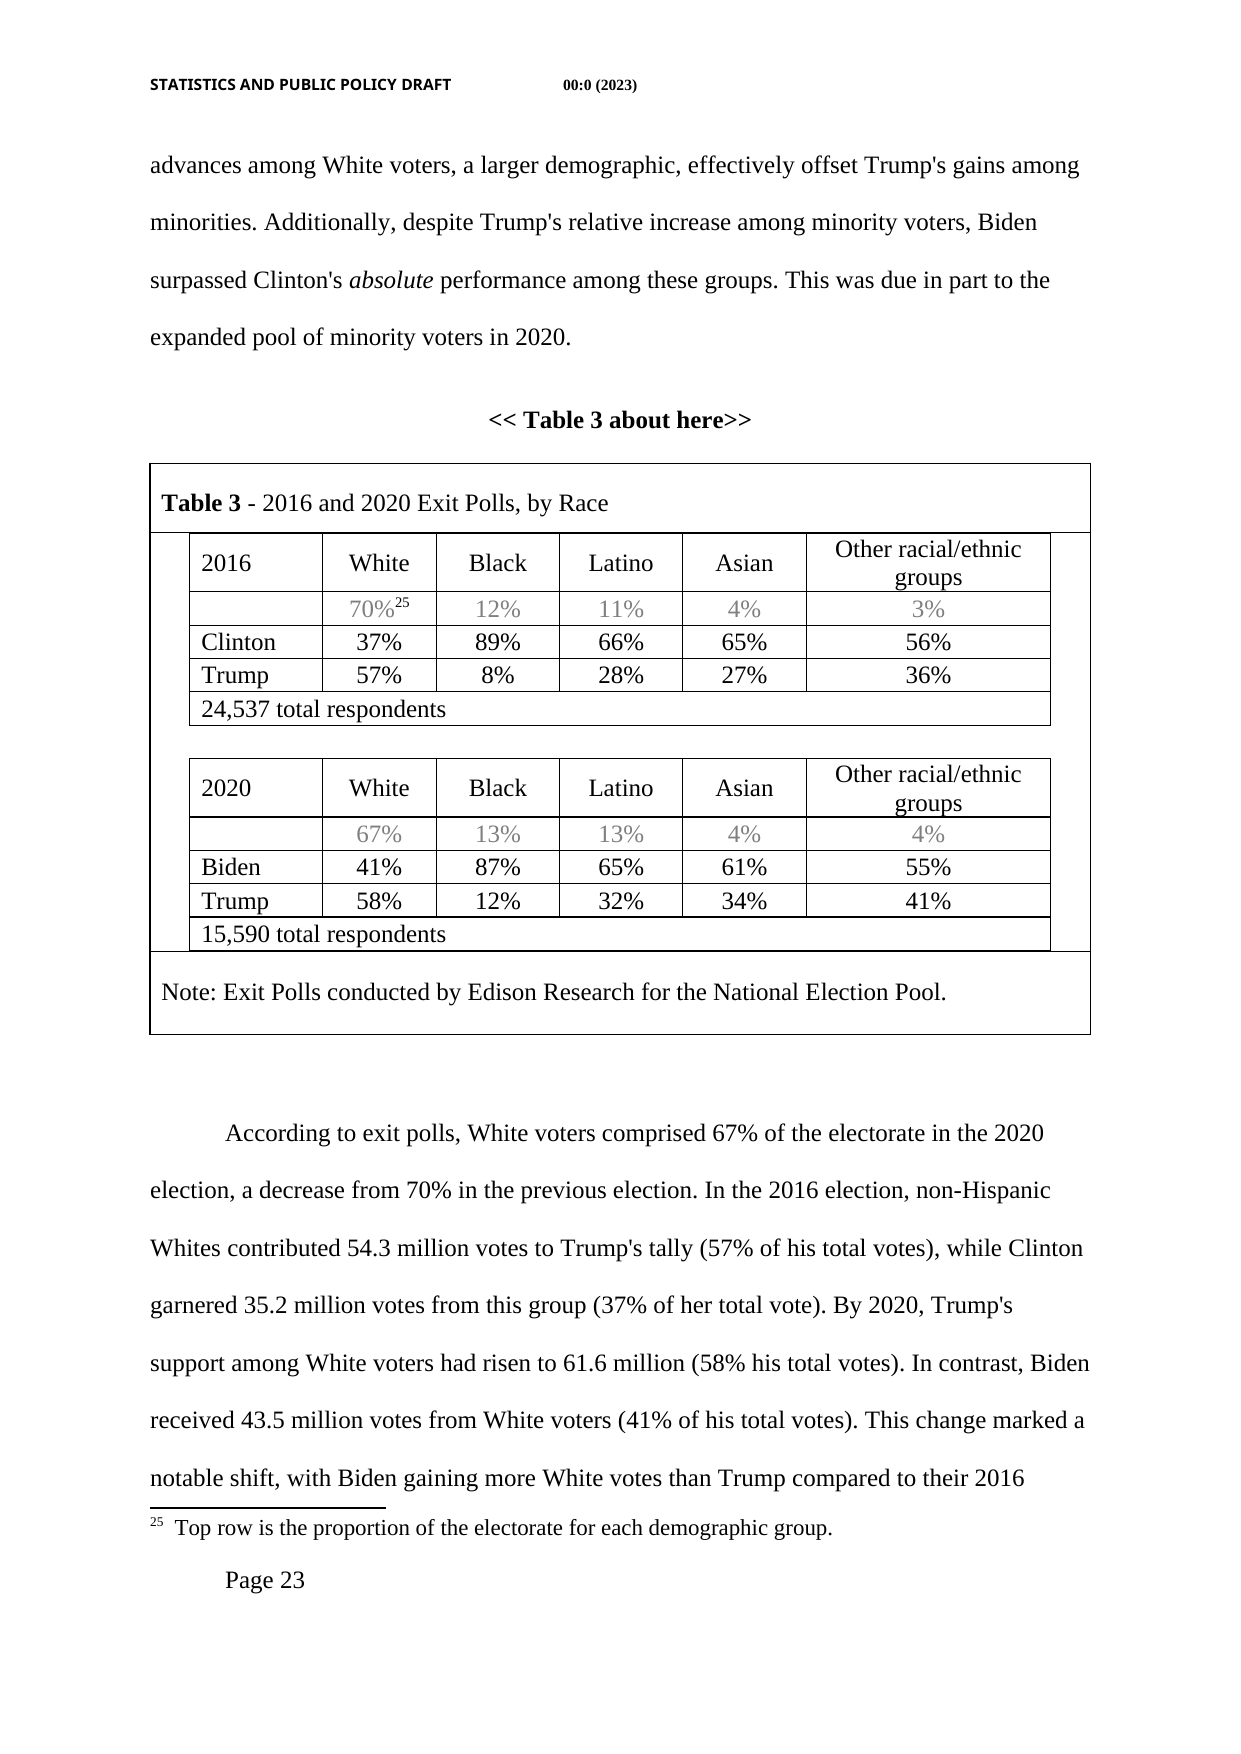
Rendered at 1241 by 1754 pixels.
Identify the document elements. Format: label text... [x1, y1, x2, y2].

table_cell [151, 533, 1090, 951]
text << Table 3 about here>> [150, 405, 1090, 434]
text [150, 150, 1090, 351]
table_cell Note: Exit Polls conducted by Edison Research for the National Election Pool. [151, 952, 1090, 1034]
table_header Table 3 - 2016 and 2020 Exit Polls, by Race [151, 464, 1090, 532]
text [150, 1118, 1090, 1492]
